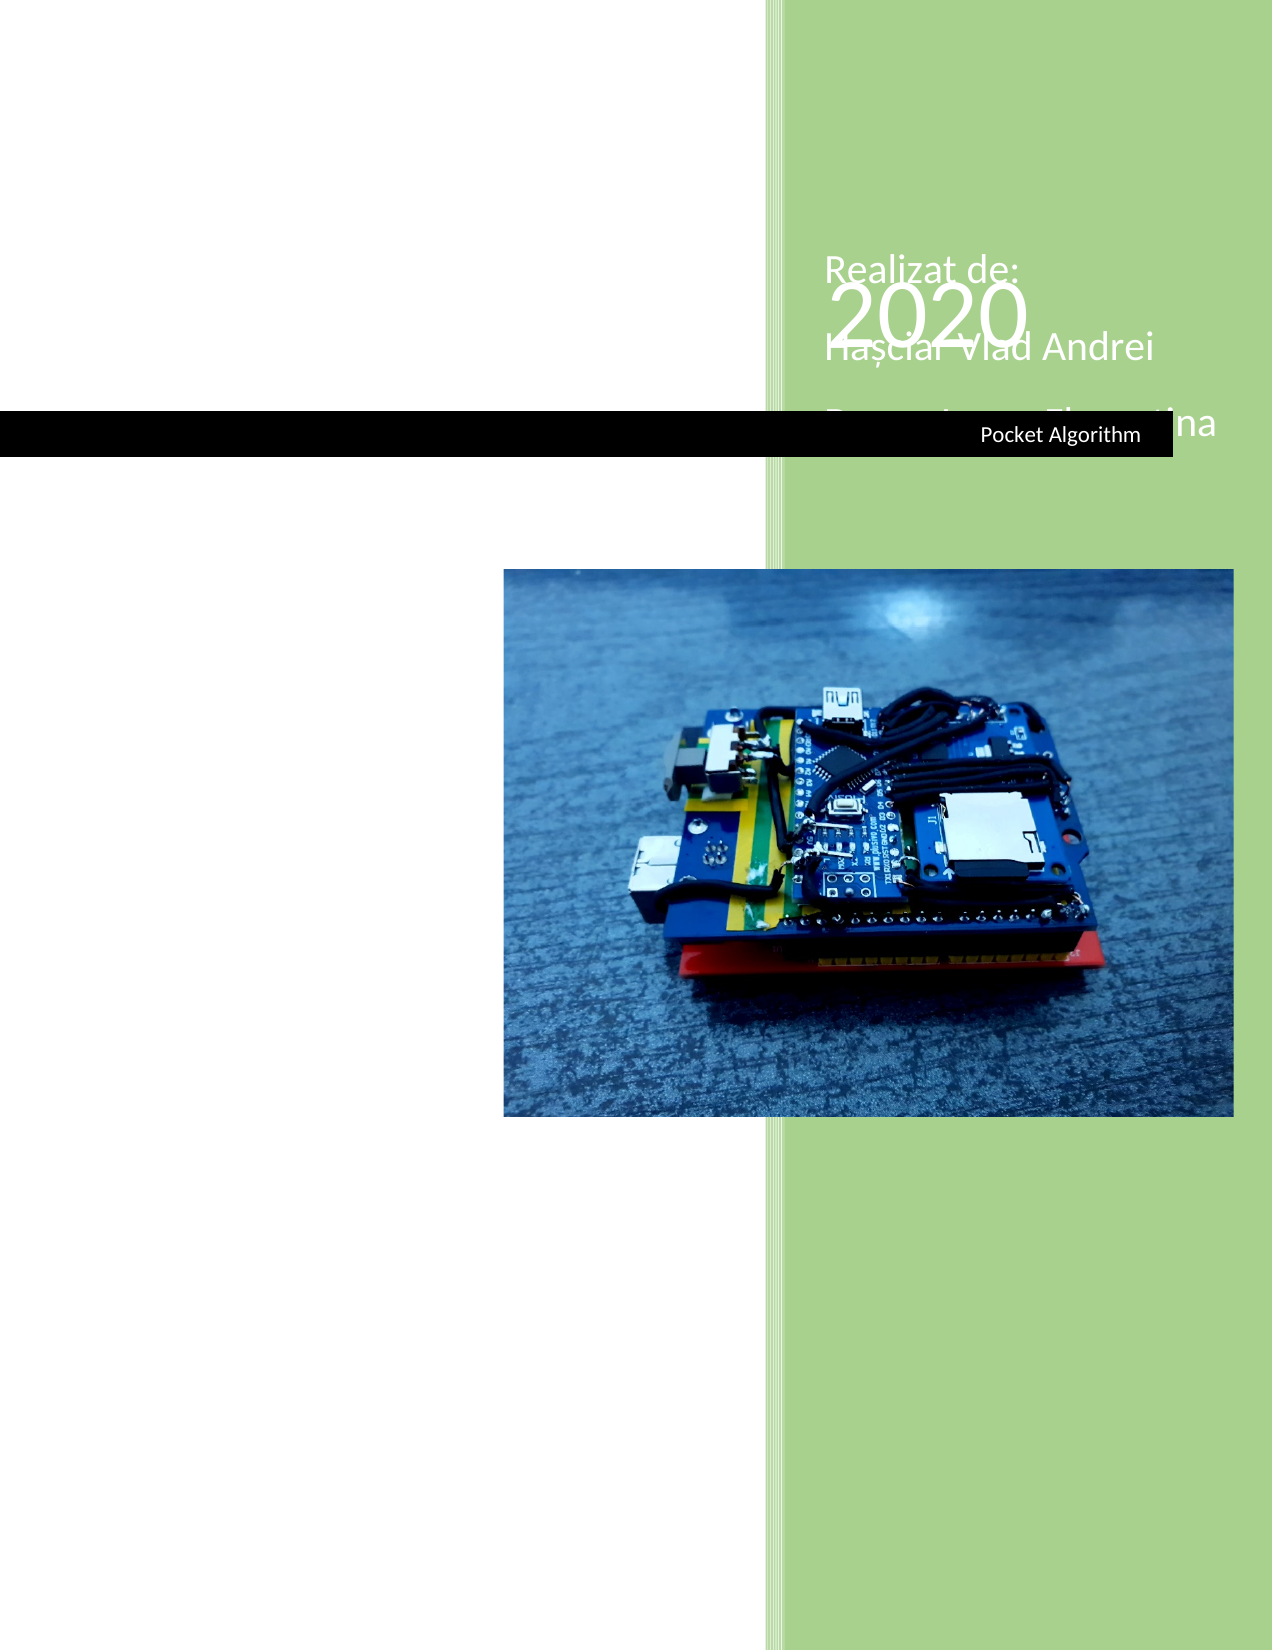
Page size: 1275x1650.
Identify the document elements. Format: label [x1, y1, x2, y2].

picture [503, 569, 1234, 1117]
